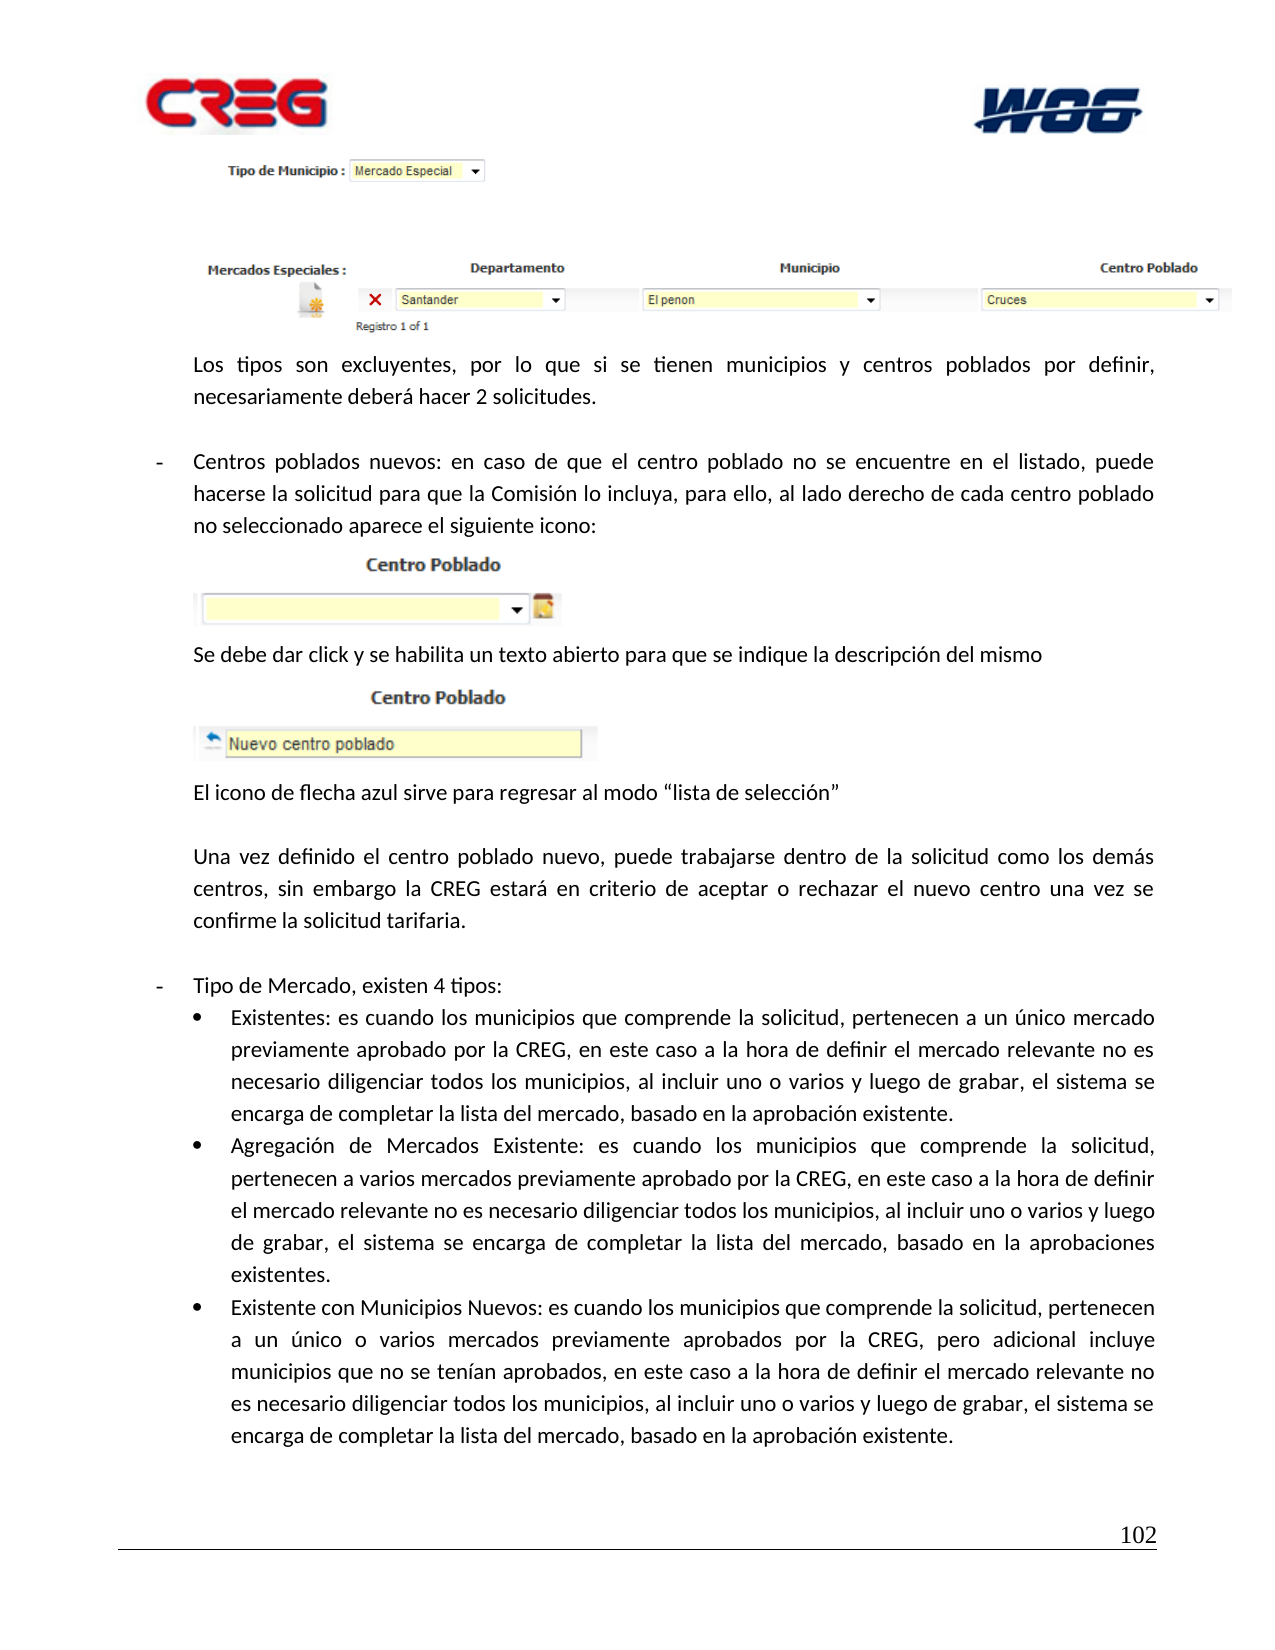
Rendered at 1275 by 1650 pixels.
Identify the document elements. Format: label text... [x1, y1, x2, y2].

list Se debe dar click y se habilita un texto abierto para que se indique la descripción del mismo [193, 640, 1157, 668]
list Existentes: es cuando los municipios que comprende la solicitud, pertenecen a un único mercado previamente aprobado por la CREG, en este caso a la hora de definir el mercado relevante no es necesario diligenciar todos los municipios, al incluir uno o varios y luego de grabar, el sistema se encarga de completar la lista del mercado, basado en la aprobación existente. [193, 1003, 1157, 1127]
list Existente con Municipios Nuevos: es cuando los municipios que comprende la solicitud, pertenecen a un único o varios mercados previamente aprobados por la CREG, pero adicional incluye municipios que no se tenían aprobados, en este caso a la hora de definir el mercado relevante no es necesario diligenciar todos los municipios, al incluir uno o varios y luego de grabar, el sistema se encarga de completar la lista del mercado, basado en la aprobación existente. [193, 1293, 1157, 1449]
picture [118, 73, 353, 135]
list Tipo de Mercado, existen 4 tipos: [156, 971, 1157, 999]
picture [193, 147, 1233, 346]
picture [971, 83, 1147, 135]
list Una vez definido el centro poblado nuevo, puede trabajarse dentro de la solicitud como los demás centros, sin embargo la CREG estará en criterio de aceptar o rechazar el nuevo centro una vez se confirme la solicitud tarifaria. [193, 842, 1157, 934]
list El icono de flecha azul sirve para regresar al modo “lista de selección” [193, 778, 1157, 806]
list Agregación de Mercados Existente: es cuando los municipios que comprende la solicitud, pertenecen a varios mercados previamente aprobado por la CREG, en este caso a la hora de definir el mercado relevante no es necesario diligenciar todos los municipios, al incluir uno o varios y luego de grabar, el sistema se encarga de completar la lista del mercado, basado en la aprobaciones existentes. [193, 1132, 1157, 1288]
list Centros poblados nuevos: en caso de que el centro poblado no se encuentre en el listado, puede hacerse la solicitud para que la Comisión lo incluya, para ello, al lado derecho de cada centro poblado no seleccionado aparece el siguiente icono: [156, 447, 1157, 539]
picture [193, 671, 598, 774]
picture [193, 543, 562, 636]
list Los tipos son excluyentes, por lo que si se tienen municipios y centros poblados por definir, necesariamente deberá hacer 2 solicitudes. [193, 350, 1157, 410]
